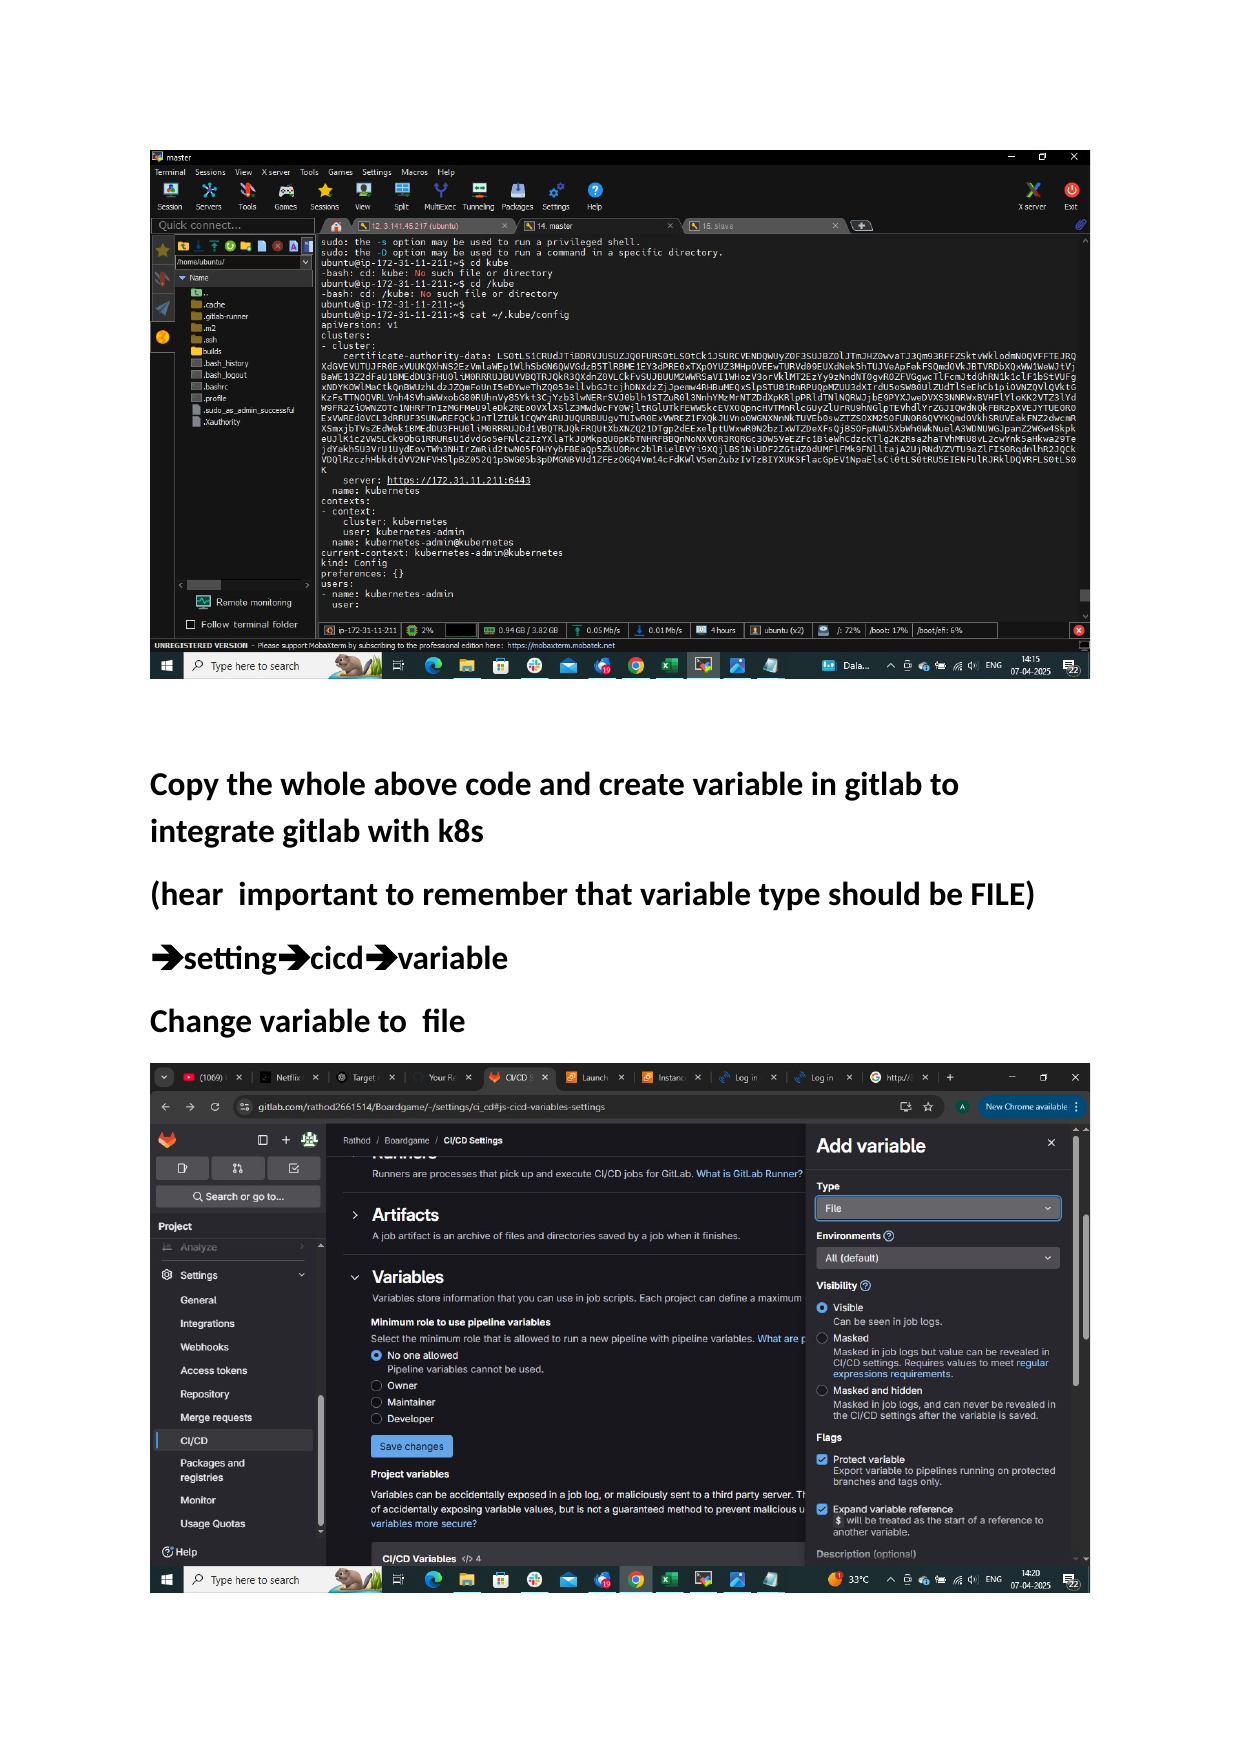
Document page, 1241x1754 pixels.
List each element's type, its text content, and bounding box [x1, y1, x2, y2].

text Copy the whole above code and create variable in gitlab to integrate gitlab with k8s [150, 763, 1090, 851]
text settingcicdvariable [150, 937, 1090, 978]
picture [150, 1063, 1091, 1593]
picture [150, 150, 1091, 679]
text (hear important to remember that variable type should be FILE) [150, 873, 1090, 914]
text Change variable to file [150, 1000, 1090, 1041]
